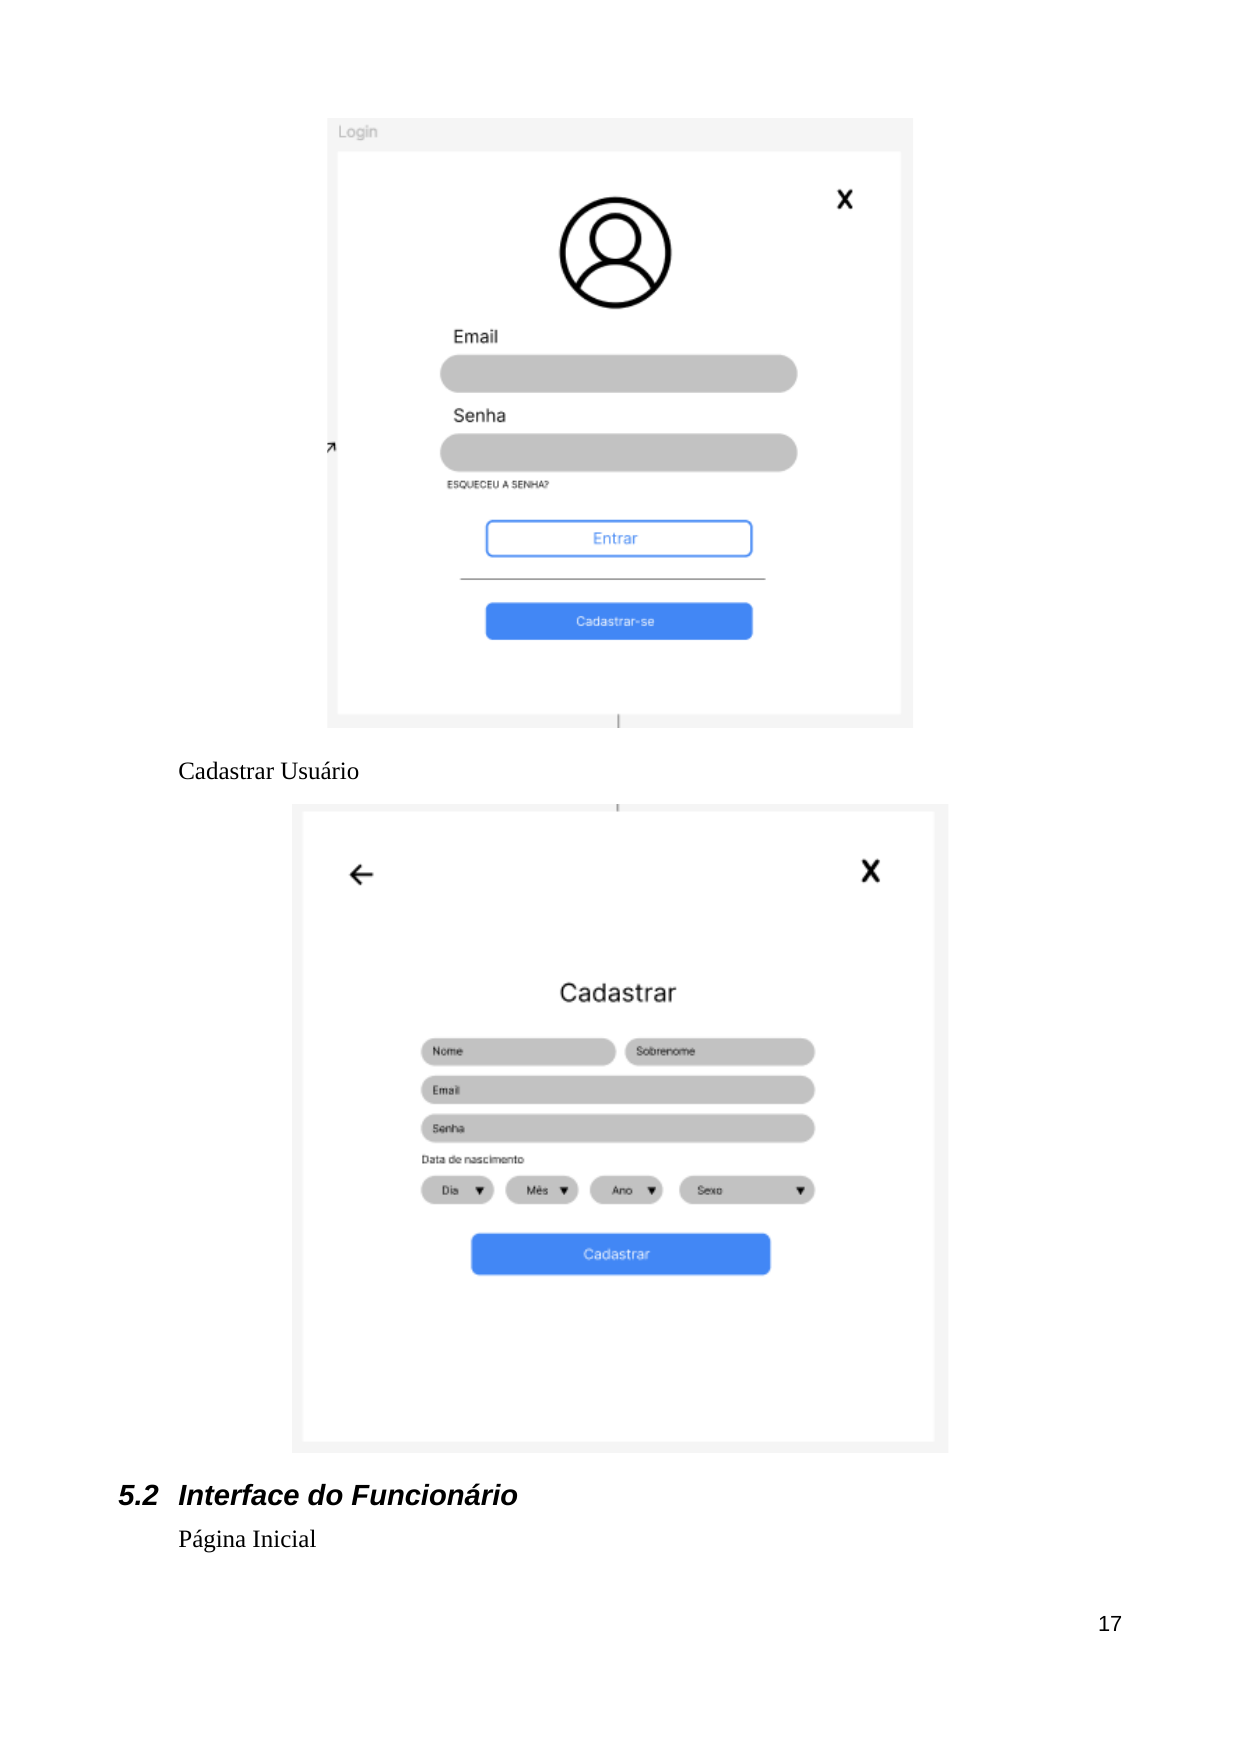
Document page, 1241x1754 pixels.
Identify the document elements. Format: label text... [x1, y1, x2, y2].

text Cadastrar Usuário [118, 756, 1122, 785]
text Página Inicial [118, 1524, 1122, 1553]
subtitle Interface do Funcionário [118, 1478, 1122, 1511]
picture [292, 804, 949, 1453]
picture [327, 118, 914, 728]
